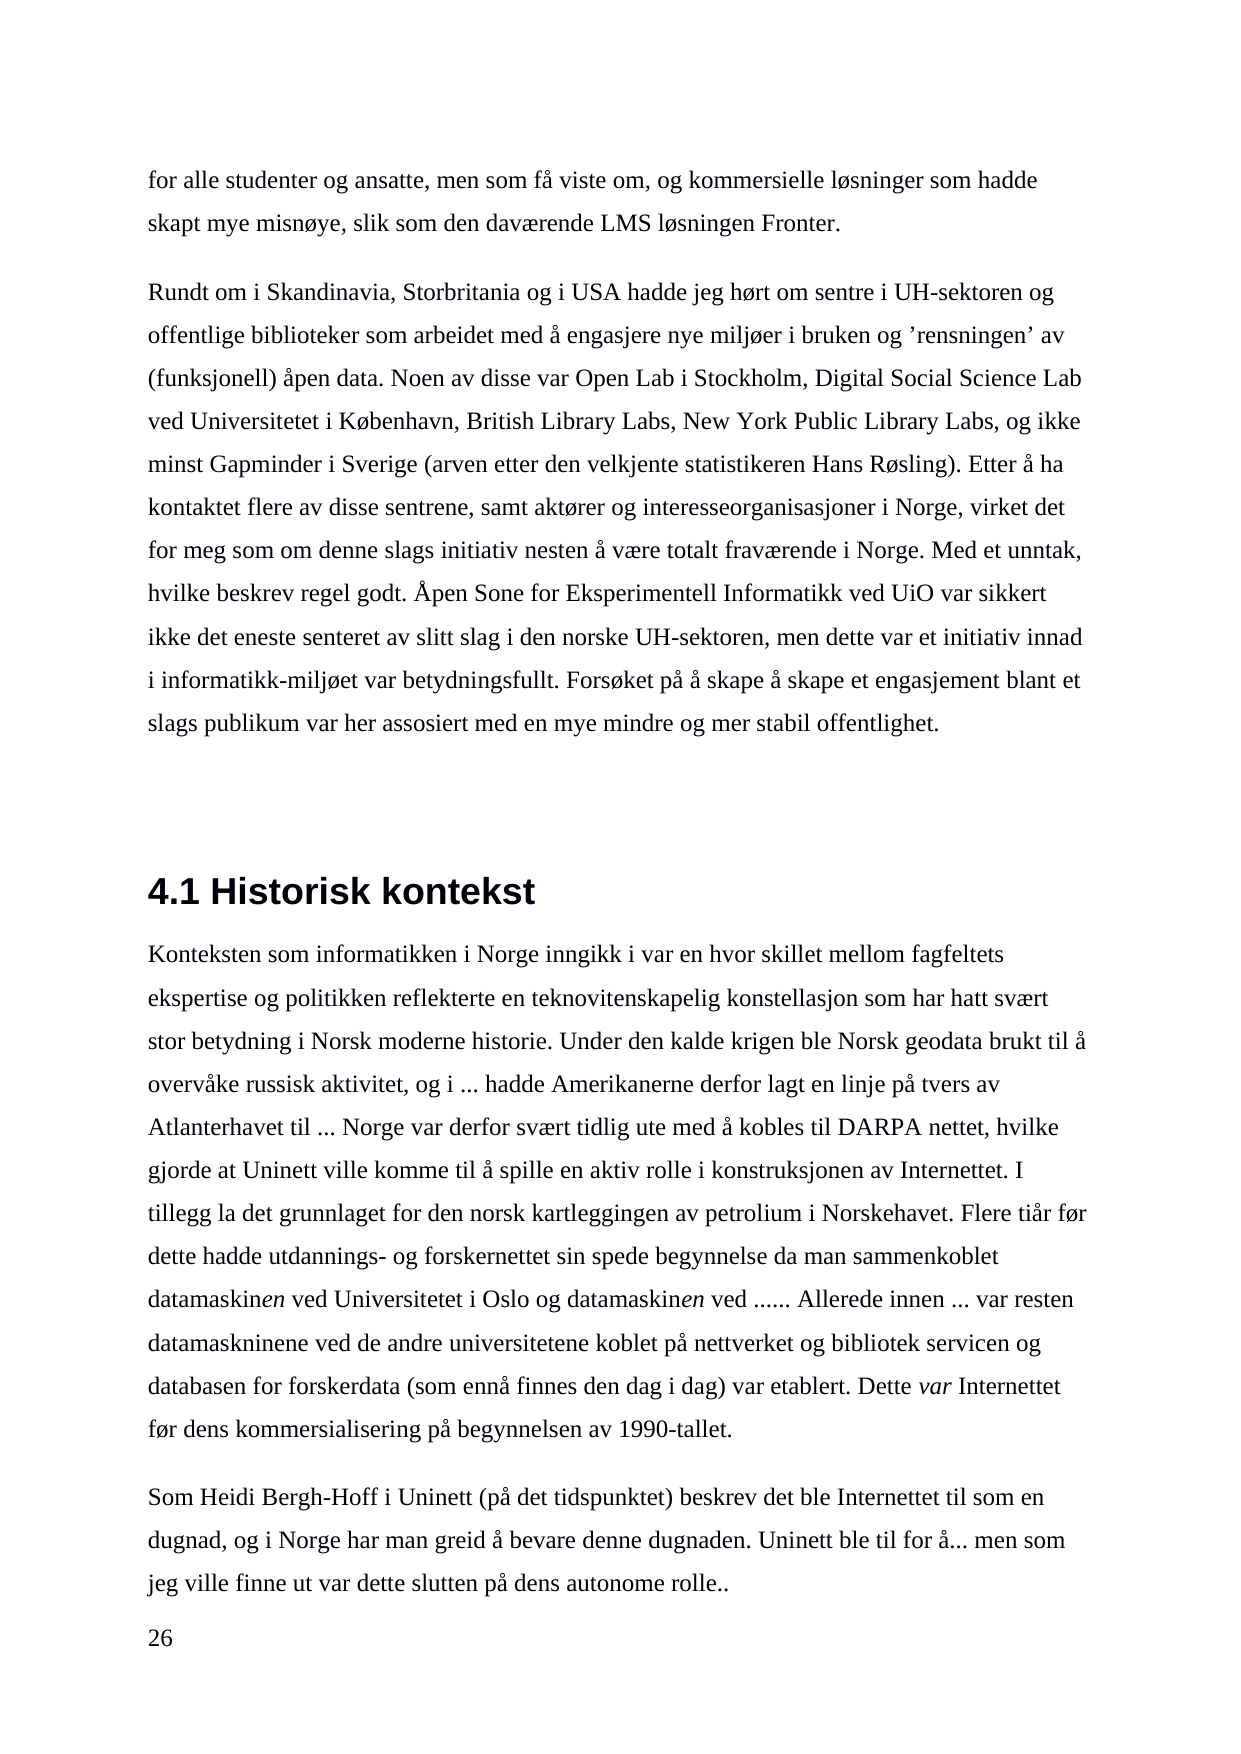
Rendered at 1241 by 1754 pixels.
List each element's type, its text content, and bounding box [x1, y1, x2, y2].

text Som Heidi Bergh-Hoff i Uninett (på det tidspunktet) beskrev det ble Internettet til som en dugnad, og i Norge har man greid å bevare denne dugnaden. Uninett ble til for å... men som jeg ville finne ut var dette slutten på dens autonome rolle.. [148, 1482, 1092, 1597]
text Rundt om i Skandinavia, Storbritania og i USA hadde jeg hørt om sentre i UH-sektoren og offentlige biblioteker som arbeidet med å engasjere nye miljøer i bruken og ’rensningen’ av (funksjonell) åpen data. Noen av disse var Open Lab i Stockholm, Digital Social Science Lab ved Universitetet i København, British Library Labs, New York Public Library Labs, og ikke minst Gapminder i Sverige (arven etter den velkjente statistikeren Hans Røsling). Etter å ha kontaktet flere av disse sentrene, samt aktører og interesseorganisasjoner i Norge, virket det for meg som om denne slags initiativ nesten å være totalt fraværende i Norge. Med et unntak, hvilke beskrev regel godt. Åpen Sone for Eksperimentell Informatikk ved UiO var sikkert ikke det eneste senteret av slitt slag i den norske UH-sektoren, men dette var et initiativ innad i informatikk-miljøet var betydningsfullt. Forsøket på å skape å skape et engasjement blant et slags publikum var her assosiert med en mye mindre og mer stabil offentlighet. [148, 277, 1092, 737]
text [148, 165, 1092, 237]
text Konteksten som informatikken i Norge inngikk i var en hvor skillet mellom fagfeltets ekspertise og politikken reflekterte en teknovitenskapelig konstellasjon som har hatt svært stor betydning i Norsk moderne historie. Under den kalde krigen ble Norsk geodata brukt til å overvåke russisk aktivitet, og i ... hadde Amerikanerne derfor lagt en linje på tvers av Atlanterhavet til ... Norge var derfor svært tidlig ute med å kobles til DARPA nettet, hvilke gjorde at Uninett ville komme til å spille en aktiv rolle i konstruksjonen av Internettet. I tillegg la det grunnlaget for den norsk kartleggingen av petrolium i Norskehavet. Flere tiår før dette hadde utdannings- og forskernettet sin spede begynnelse da man sammenkoblet datamaskinen ved Universitetet i Oslo og datamaskinen ved ...... Allerede innen ... var resten datamaskninene ved de andre universitetene koblet på nettverket og bibliotek servicen og databasen for forskerdata (som ennå finnes den dag i dag) var etablert. Dette var Internettet før dens kommersialisering på begynnelsen av 1990-tallet. [148, 939, 1092, 1443]
text 4.1 Historisk kontekst [148, 869, 1092, 912]
